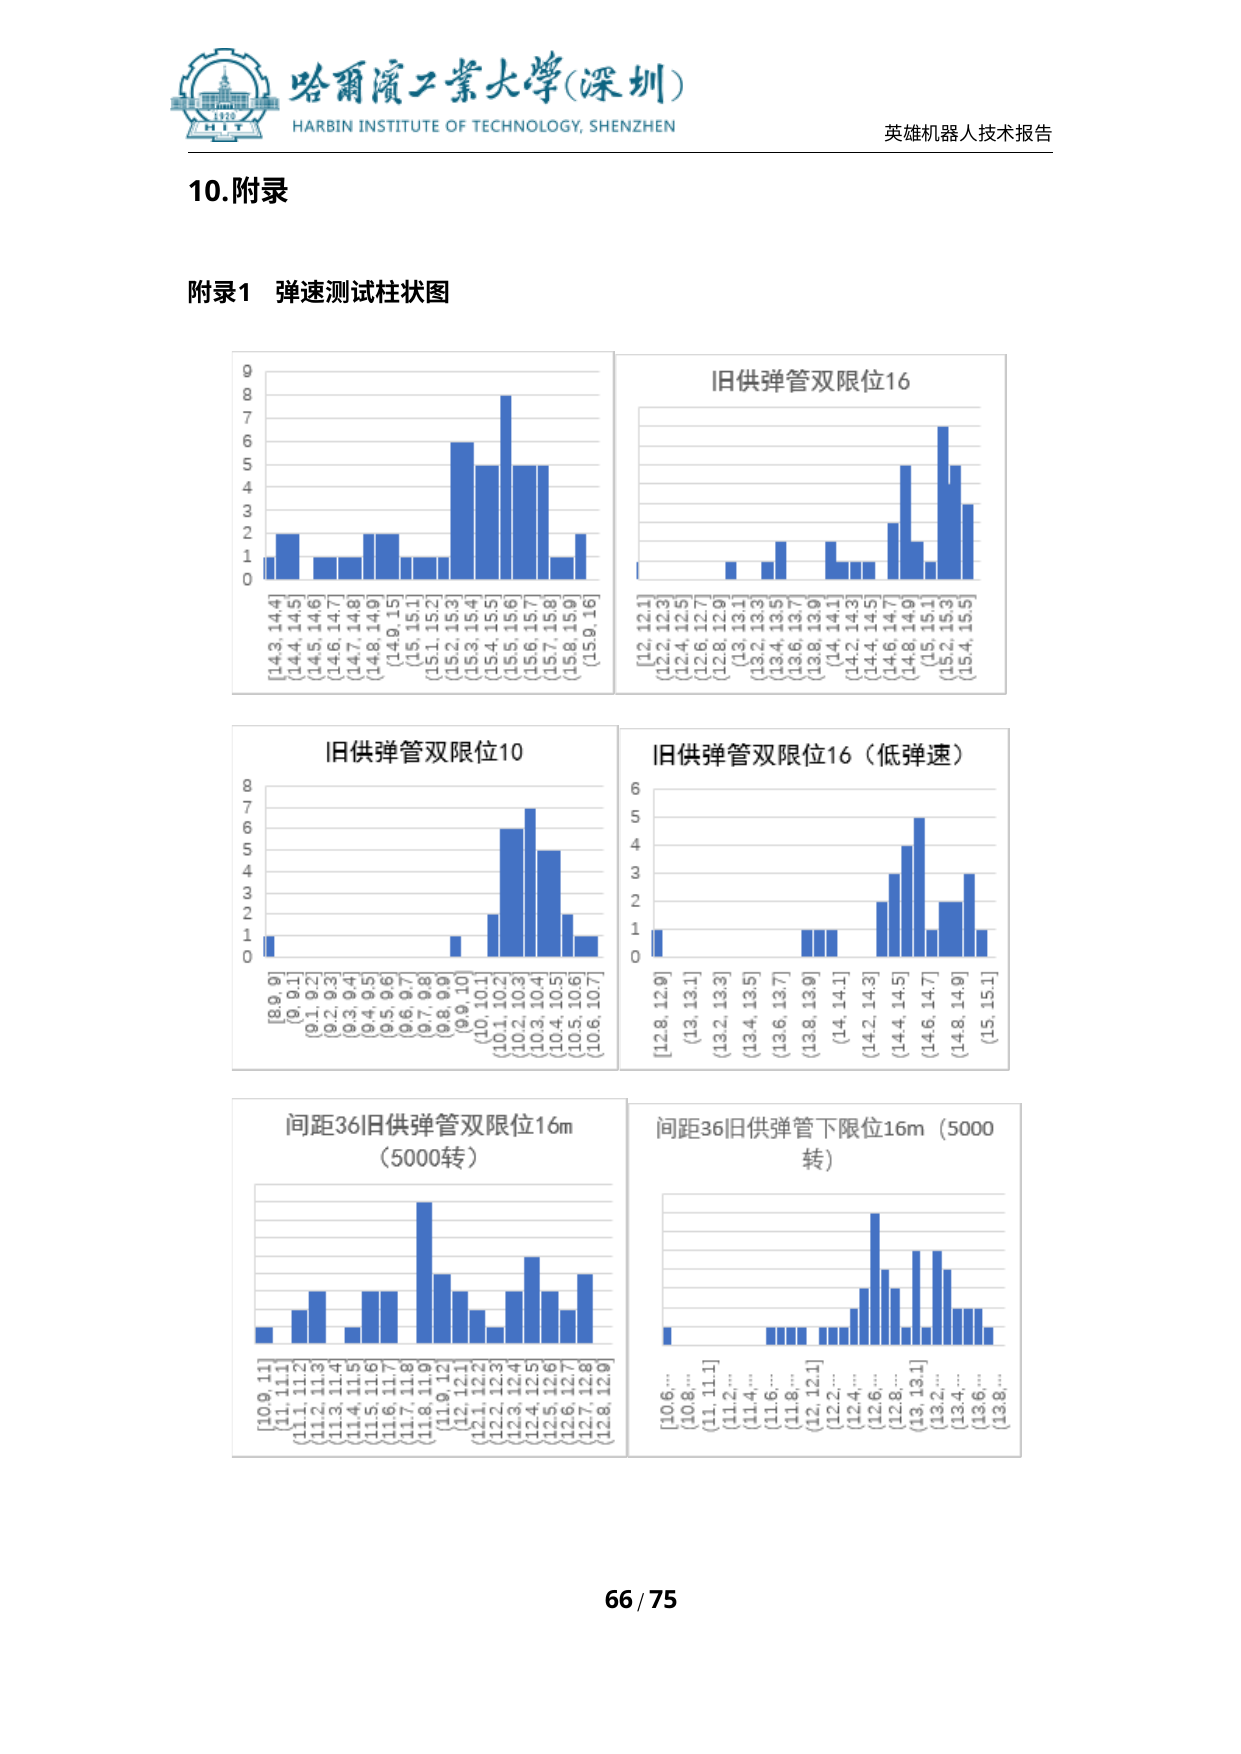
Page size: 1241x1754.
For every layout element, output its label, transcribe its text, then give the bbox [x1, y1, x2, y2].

text 弹速测试柱状图 [187, 257, 1053, 325]
picture [231, 351, 1008, 696]
picture [231, 1098, 1023, 1459]
picture [170, 48, 683, 142]
picture [231, 725, 1010, 1072]
subtitle 附录 [187, 154, 1053, 222]
